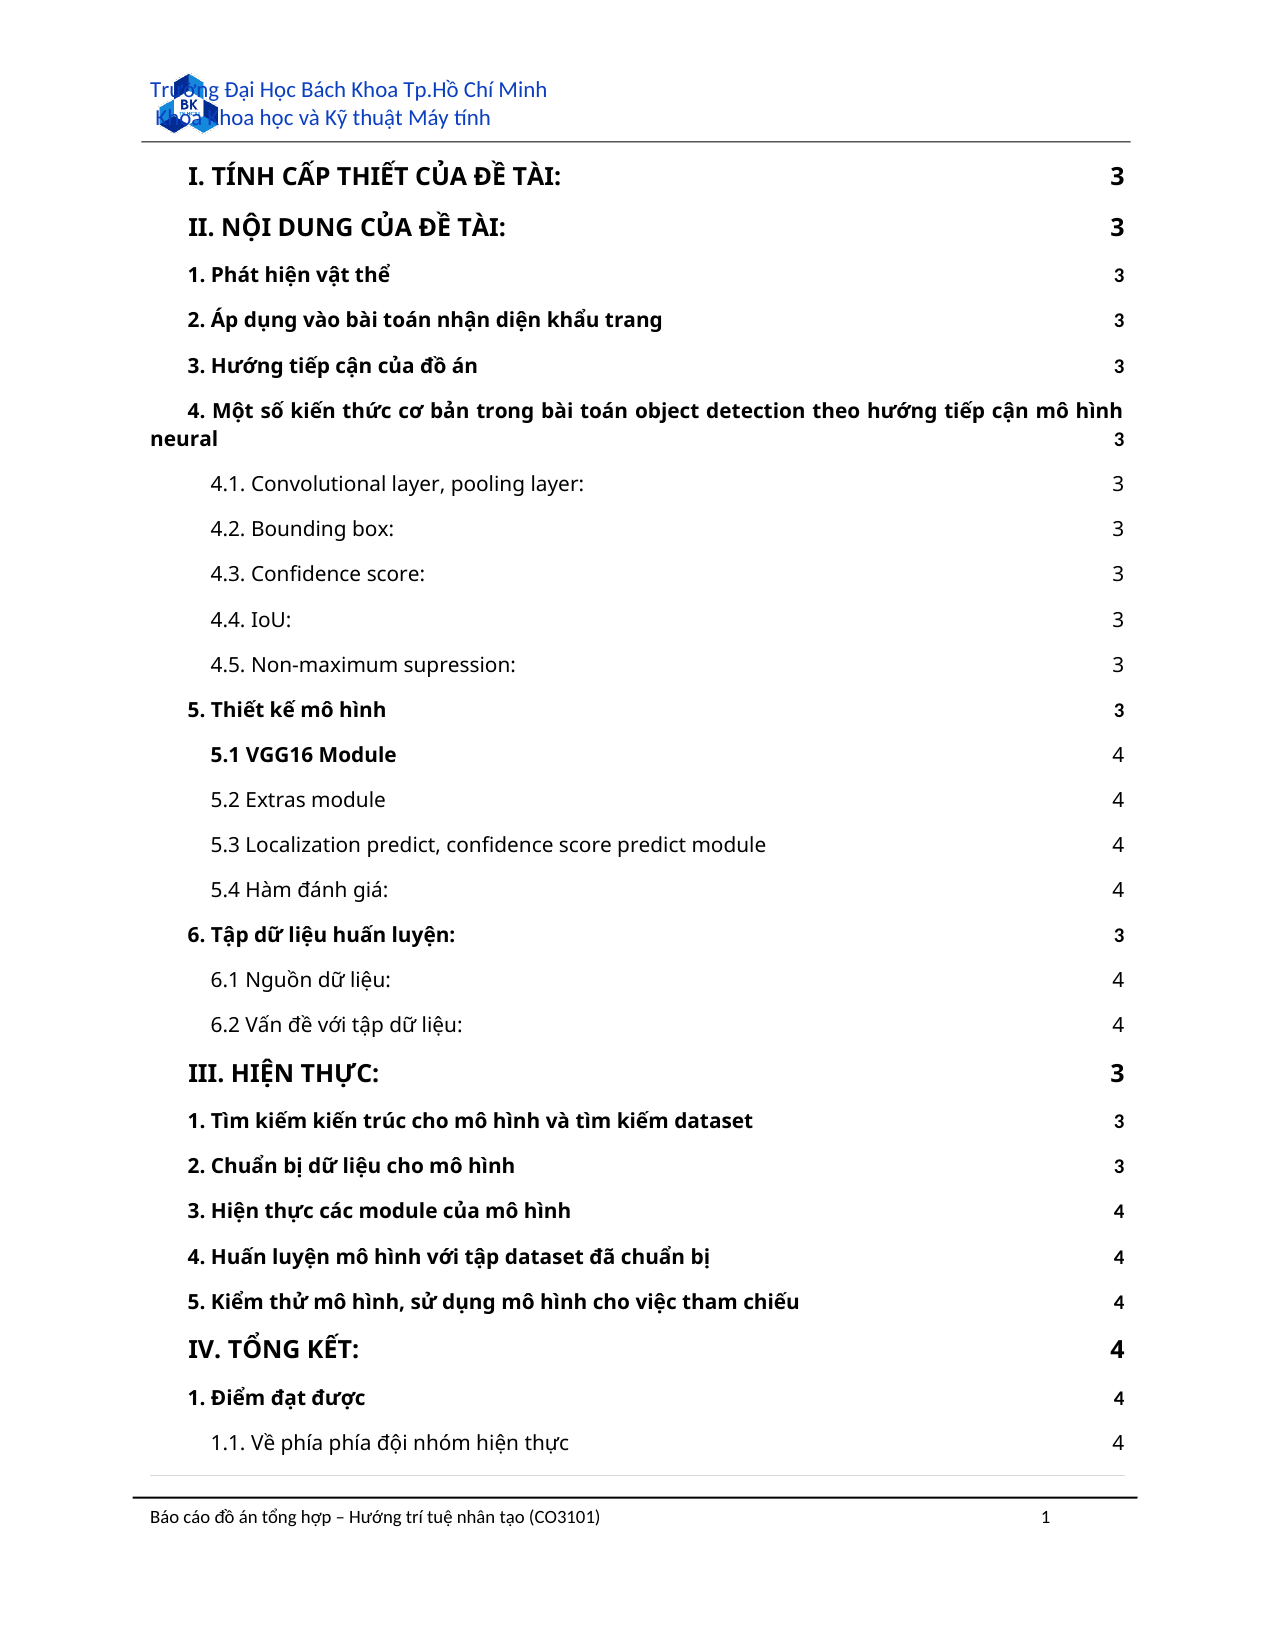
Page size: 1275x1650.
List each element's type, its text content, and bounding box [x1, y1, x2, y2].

text IV. Tổng kết: 4 [150, 1332, 1125, 1366]
text 4.5. Non-maximum supression: 3 [173, 650, 1125, 678]
text 1. Phát hiện vật thể 3 [150, 261, 1125, 289]
text III. Hiện thực: 3 [150, 1056, 1125, 1090]
text 5.1 VGG16 Module 4 [173, 740, 1125, 768]
text 6. Tập dữ liệu huấn luyện: 3 [150, 920, 1125, 949]
text 2. Áp dụng vào bài toán nhận diện khẩu trang 3 [150, 306, 1125, 334]
picture [158, 72, 218, 134]
text 3. Hướng tiếp cận của đồ án 3 [150, 351, 1125, 379]
text 5.3 Localization predict, confidence score predict module 4 [173, 830, 1125, 859]
text 3. Hiện thực các module của mô hình 4 [150, 1197, 1125, 1225]
text 6.1 Nguồn dữ liệu: 4 [173, 966, 1125, 994]
text 1.1. Về phía phía đội nhóm hiện thực 4 [173, 1428, 1125, 1456]
text 4.4. IoU: 3 [173, 605, 1125, 633]
text II. Nội dung của đề tài: 3 [150, 210, 1125, 244]
text 1. Điểm đạt được 4 [150, 1383, 1125, 1411]
text 4.3. Confidence score: 3 [173, 559, 1125, 588]
text 1. Tìm kiếm kiến trúc cho mô hình và tìm kiếm dataset 3 [150, 1106, 1125, 1135]
text 2. Chuẩn bị dữ liệu cho mô hình 3 [150, 1152, 1125, 1180]
text 5. Kiểm thử mô hình, sử dụng mô hình cho việc tham chiếu 4 [150, 1287, 1125, 1315]
text 4. Một số kiến thức cơ bản trong bài toán object detection theo hướng tiếp cận mô hình neural 3 [150, 396, 1125, 453]
text 4.1. Convolutional layer, pooling layer: 3 [173, 469, 1125, 498]
text I. Tính cấp thiết của đề tài: 3 [150, 159, 1125, 193]
text 4.2. Bounding box: 3 [173, 514, 1125, 543]
text 6.2 Vấn đề với tập dữ liệu: 4 [173, 1011, 1125, 1039]
text 5.2 Extras module 4 [173, 785, 1125, 813]
text 5.4 Hàm đánh giá: 4 [173, 875, 1125, 904]
text 4. Huấn luyện mô hình với tập dataset đã chuẩn bị 4 [150, 1242, 1125, 1270]
text 5. Thiết kế mô hình 3 [150, 695, 1125, 723]
picture [214, 112, 218, 123]
